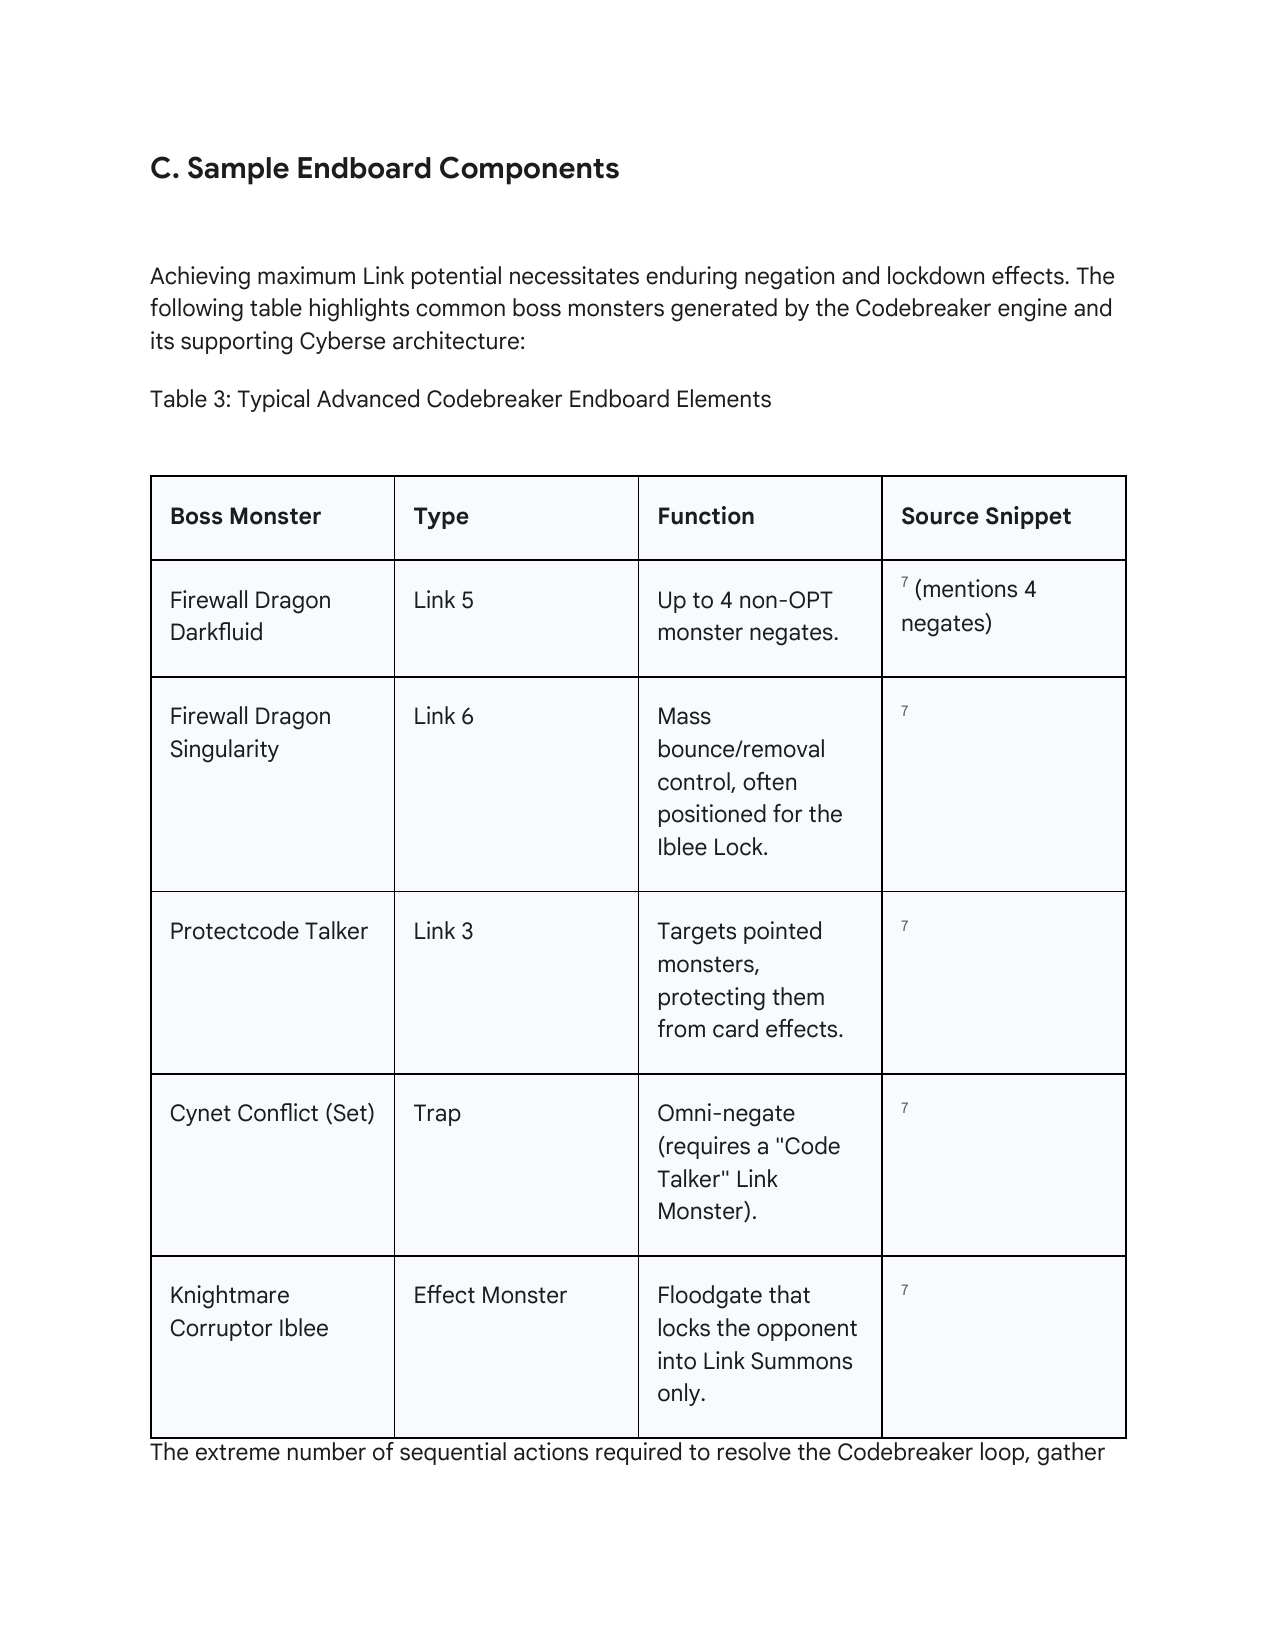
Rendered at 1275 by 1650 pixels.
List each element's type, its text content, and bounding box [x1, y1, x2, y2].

table_cell Link 6 [395, 678, 638, 891]
table_header Source Snippet [883, 477, 1125, 559]
table_cell Cynet Conflict (Set) [152, 1075, 394, 1255]
table_cell 7 [883, 1257, 1125, 1437]
table_header Boss Monster [152, 477, 394, 559]
table_cell 7 [883, 892, 1125, 1073]
table_cell 7 [883, 678, 1125, 891]
table_cell Link 3 [395, 892, 638, 1073]
table_cell Floodgate that locks the opponent into Link Summons only. [639, 1257, 881, 1437]
table_cell Targets pointed monsters, protecting them from card effects. [639, 892, 881, 1073]
table_cell Knightmare Corruptor Iblee [152, 1257, 394, 1437]
table_cell Up to 4 non-OPT monster negates. [639, 561, 881, 676]
table_cell Firewall Dragon Darkfluid [152, 561, 394, 676]
table_cell Mass bounce/removal control, often positioned for the Iblee Lock. [639, 678, 881, 891]
table_cell Protectcode Talker [152, 892, 394, 1073]
table_cell Effect Monster [395, 1257, 638, 1437]
table_cell 7 [883, 1075, 1125, 1255]
table_cell Firewall Dragon Singularity [152, 678, 394, 891]
table_cell 7 (mentions 4 negates) [883, 561, 1125, 676]
table_cell Omni-negate (requires a "Code Talker" Link Monster). [639, 1075, 881, 1255]
table_header Type [395, 477, 638, 559]
table_cell Trap [395, 1075, 638, 1255]
table_header Function [639, 477, 881, 559]
subtitle C. Sample Endboard Components [150, 150, 1125, 187]
table_cell Link 5 [395, 561, 638, 676]
text Table 3: Typical Advanced Codebreaker Endboard Elements [150, 385, 1125, 414]
text Achieving maximum Link potential necessitates enduring negation and lockdown effects. The following table highlights common boss monsters generated by the Codebreaker engine and its supporting Cyberse architecture: [150, 262, 1125, 356]
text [150, 1439, 1125, 1467]
